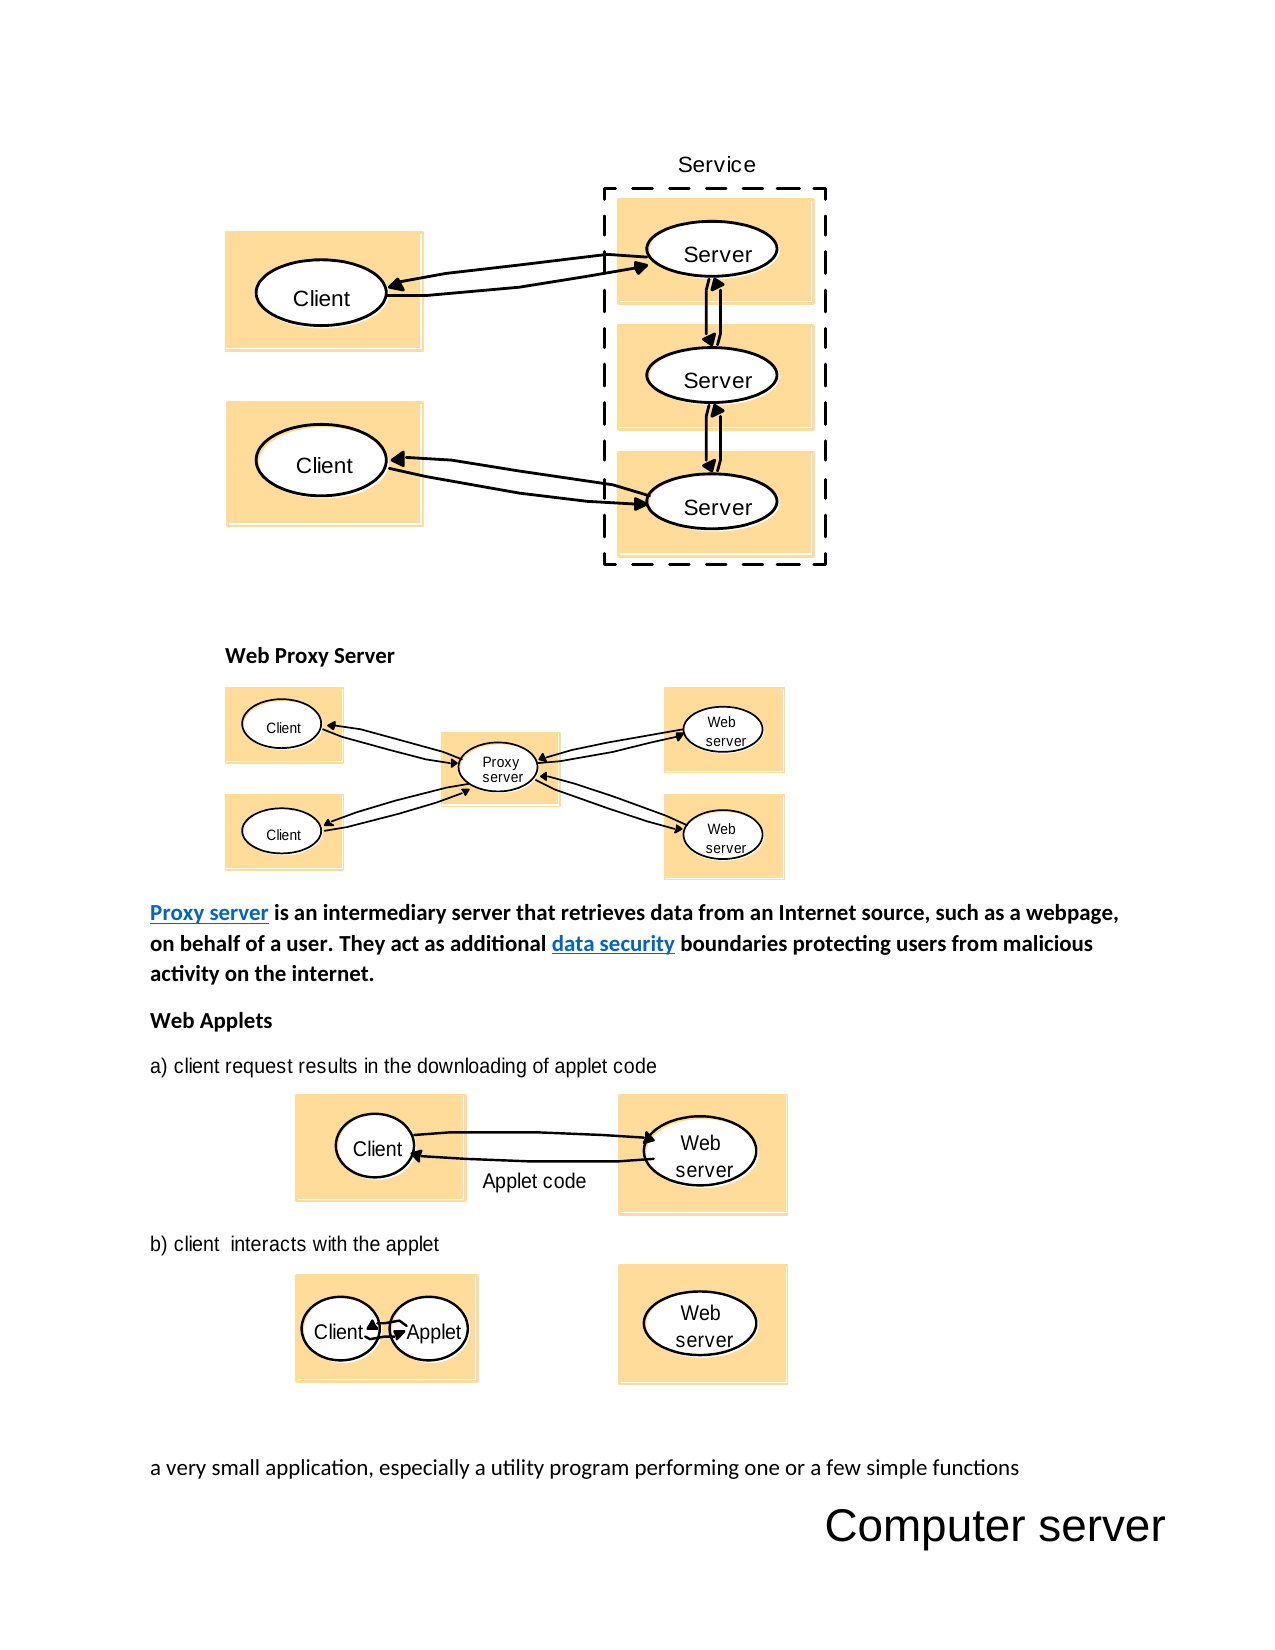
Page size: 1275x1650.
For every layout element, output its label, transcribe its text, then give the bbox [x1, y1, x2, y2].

text Proxy server is an intermediary server that retrieves data from an Internet source, such as a webpage, on behalf of a user. They act as additional data security boundaries protecting users from malicious activity on the internet. [150, 898, 1125, 987]
text Web Proxy Server [150, 641, 1125, 669]
text Web Applets [150, 1006, 1125, 1034]
text a very small application, especially a utility program performing one or a few simple functions [150, 1453, 1125, 1481]
